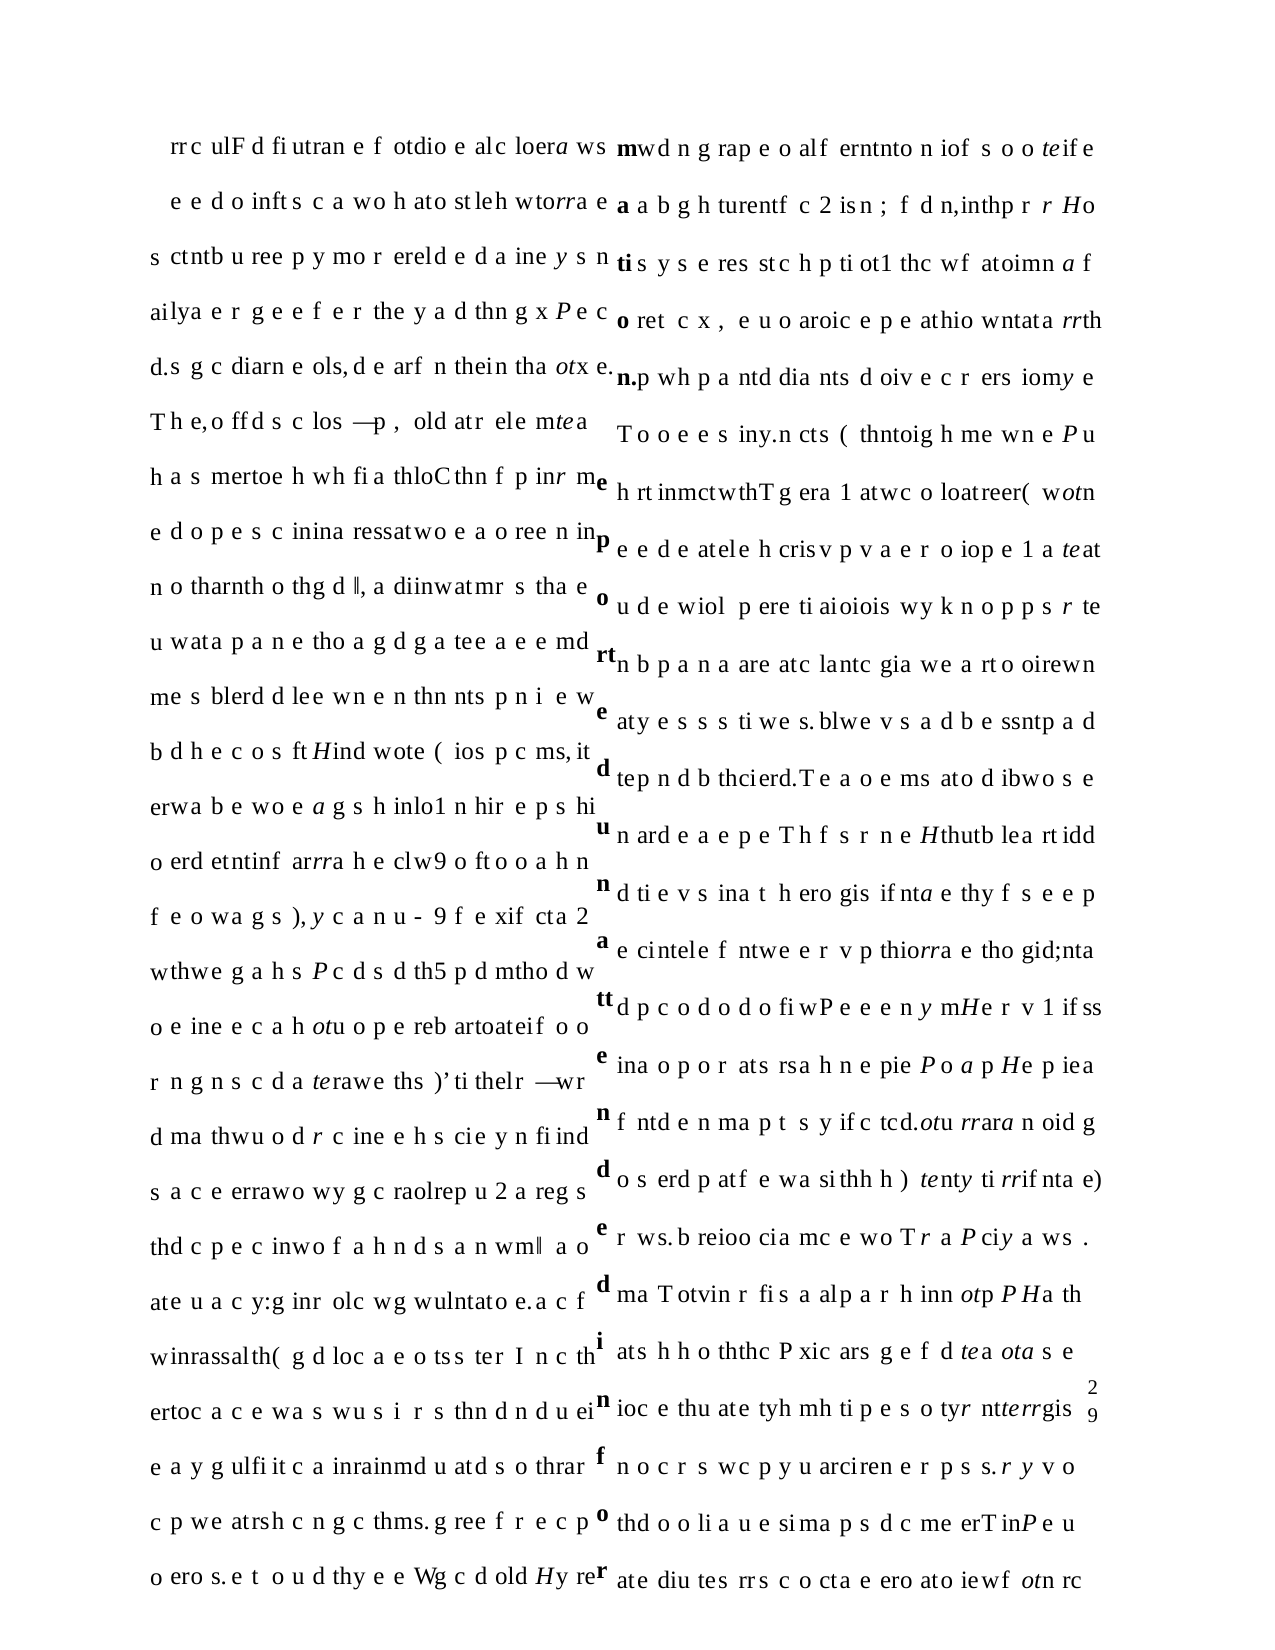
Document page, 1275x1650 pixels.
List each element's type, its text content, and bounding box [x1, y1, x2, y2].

text said. The number of words that were correctly shadowed were then made into a percentage, so that shadowing accuracy would be comparable between the passages. Four different percentages were calculated in regard to shadowing accuracy: the first fifteen seconds of shadowing (without speech in the left ear), shadowing accuracy following the Harry Potter words and names, shadowing accuracy following the word ―fire‖, and shadowing accuracy for the passage when speech was in the other ear, that did not include the range immediately following the low-threshold words. Wood and Cowan (1995b)’s results suggested that the attention of participants that recalled their names shifted to the unattended channel for approximately 2 words following the presence of their name. In order to examine the impact of ―fire‖ and the Harry Potter names, shadowing accuracy was examined within 2 words of their presence. [150, 111, 617, 1596]
text Reported unattended information. The unattended information that was reported by participants was coded by two independent coders. The coding scheme was developed both through expectations based on previous literature, as well as the information that was present in the participant data for the current study. There were two specific types of coding created. The first was Physical characteristics. There was a maximum of 2 points available for Physical characteristics (1 point was given if the participant noted that voice or speech was present; 1 point was given if the pitch or gender of the voice was mentioned.) The second category was Harry Potter information, which looked at the amount and type of information about the Harry Potter series that were reported by the participants. Two points were possible for Harry Potter information (1 point was given if a Harry Potter name was reported; 1 point was given if Harry Potter was identified as the source of the unattended passage). [596, 111, 1103, 1600]
text 29 [1082, 1375, 1103, 1427]
